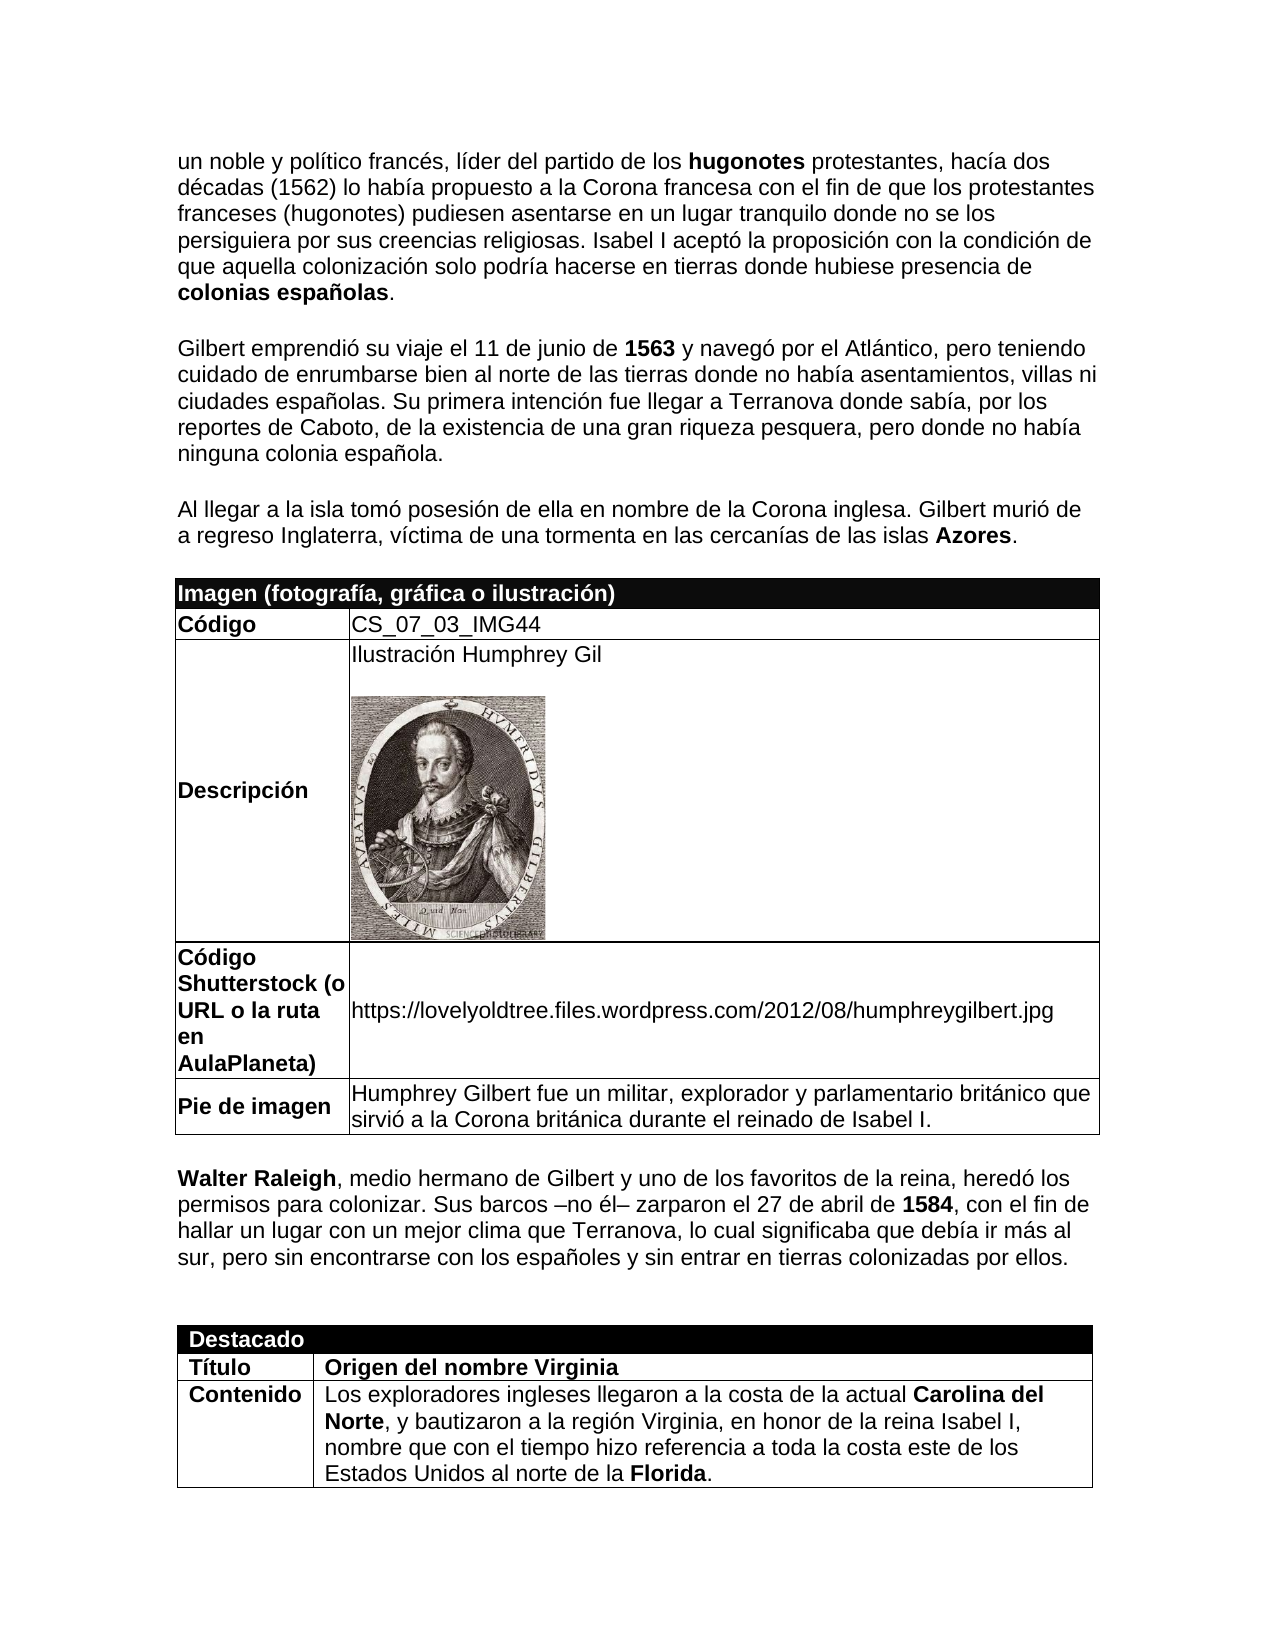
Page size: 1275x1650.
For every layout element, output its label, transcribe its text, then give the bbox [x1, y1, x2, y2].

text Al llegar a la isla tomó posesión de ella en nombre de la Corona inglesa. Gilbert murió de a regreso Inglaterra, víctima de una tormenta en las cercanías de las islas Azores. [177, 496, 1098, 548]
table_header Destacado [178, 1326, 1092, 1353]
table_cell Contenido [178, 1381, 313, 1487]
table_cell Descripción [176, 640, 349, 941]
table_cell https://lovelyoldtree.files.wordpress.com/2012/08/humphreygilbert.jpg [350, 943, 1099, 1077]
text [177, 148, 1098, 306]
table_cell Código [176, 609, 349, 639]
table_cell Título [178, 1354, 313, 1380]
table_cell Código Shutterstock (o URL o la ruta en AulaPlaneta) [176, 943, 349, 1077]
table_cell Origen del nombre Virginia [314, 1354, 1092, 1380]
table_header Imagen (fotografía, gráfica o ilustración) [176, 579, 1099, 608]
table_cell Humphrey Gilbert fue un militar, explorador y parlamentario británico que sirvió a la Corona británica durante el reinado de Isabel I. [350, 1079, 1099, 1134]
picture [351, 696, 546, 940]
table_cell CS_07_03_IMG44 [350, 609, 1099, 639]
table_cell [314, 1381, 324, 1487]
table_cell Pie de imagen [176, 1079, 349, 1134]
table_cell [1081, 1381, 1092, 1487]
text Gilbert emprendió su viaje el 11 de junio de 1563 y navegó por el Atlántico, pero teniendo cuidado de enrumbarse bien al norte de las tierras donde no había asentamientos, villas ni ciudades españolas. Su primera intención fue llegar a Terranova donde sabía, por los reportes de Caboto, de la existencia de una gran riqueza pesquera, pero donde no había ninguna colonia española. [177, 335, 1098, 467]
text Walter Raleigh, medio hermano de Gilbert y uno de los favoritos de la reina, heredó los permisos para colonizar. Sus barcos –no él– zarparon el 27 de abril de 1584, con el fin de hallar un lugar con un mejor clima que Terranova, lo cual significaba que debía ir más al sur, pero sin encontrarse con los españoles y sin entrar en tierras colonizadas por ellos. [177, 1164, 1098, 1270]
table_cell Ilustración Humphrey Gil [350, 640, 1099, 941]
